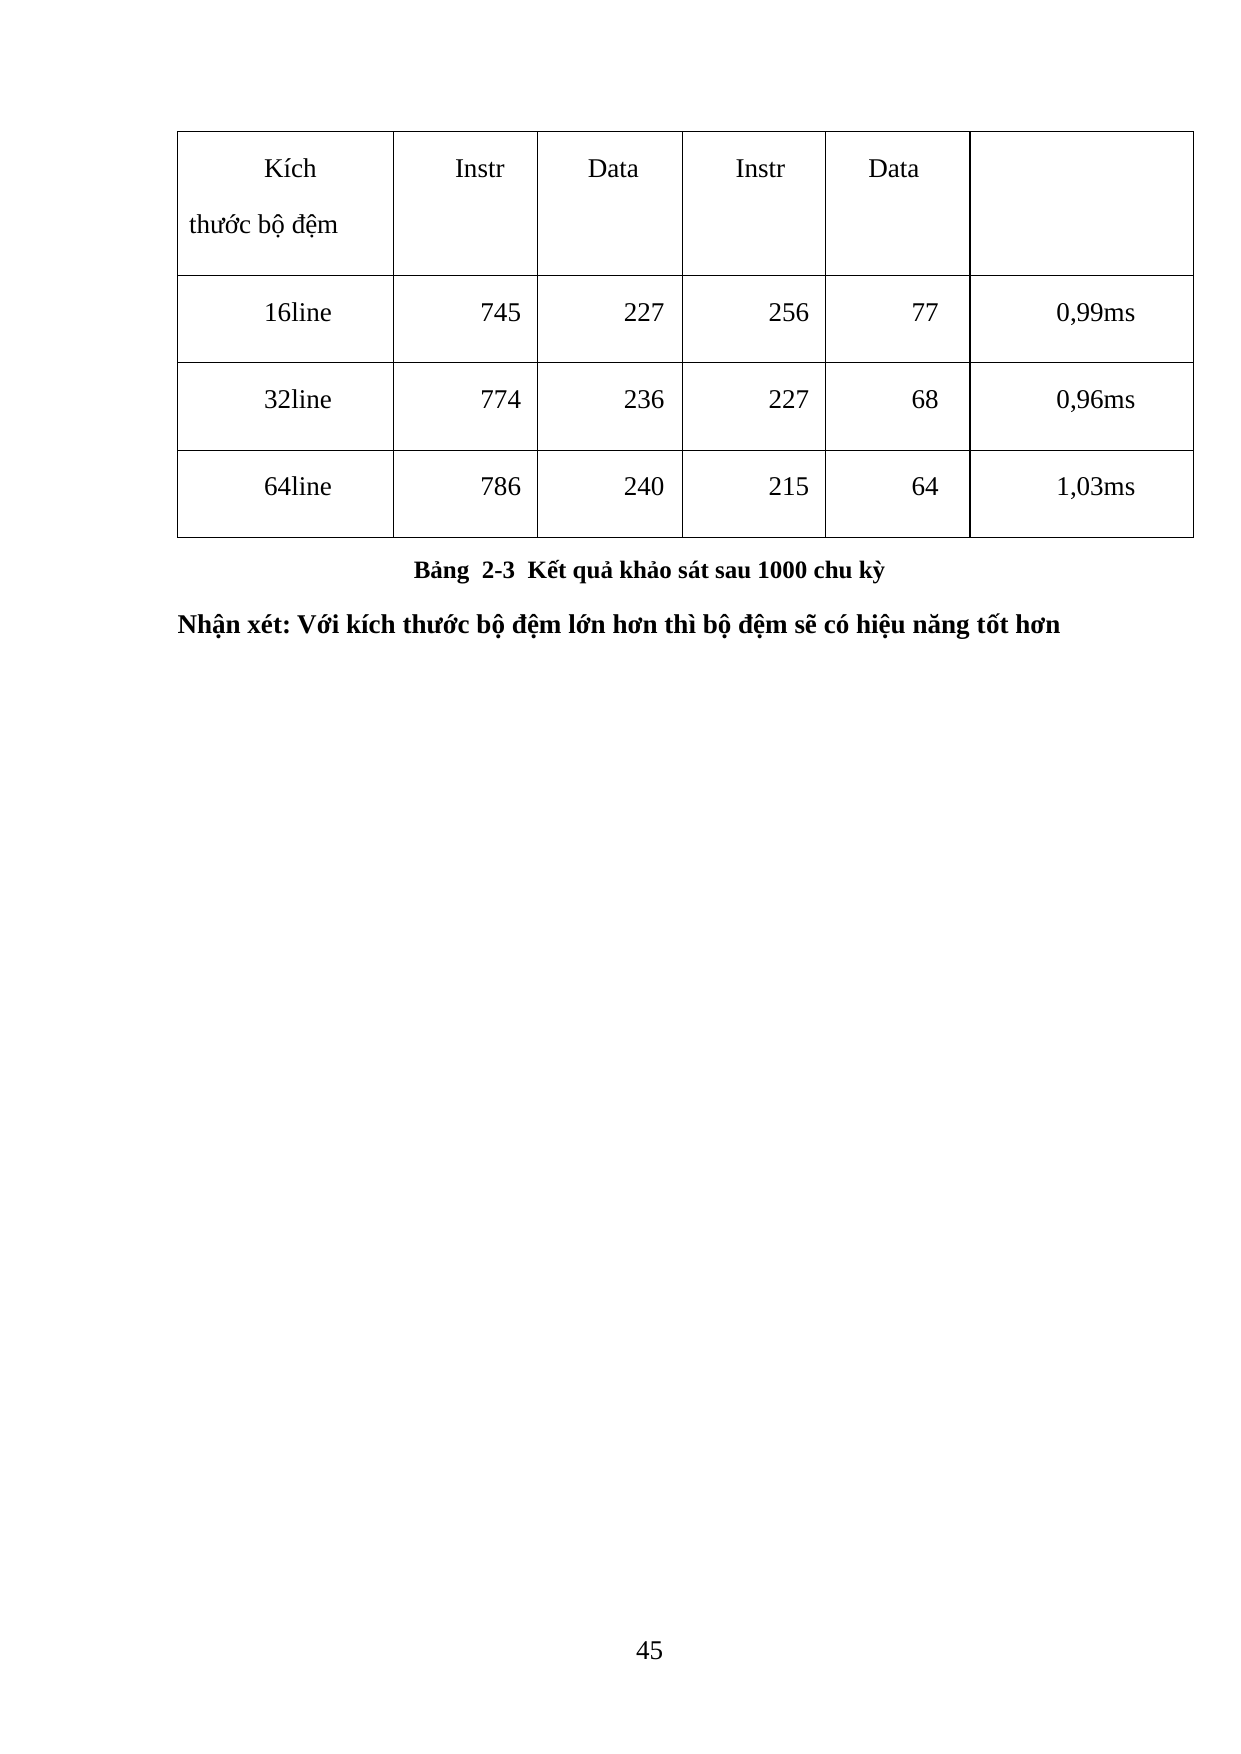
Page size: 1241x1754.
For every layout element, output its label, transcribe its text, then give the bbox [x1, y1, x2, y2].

table_cell Instr [683, 132, 825, 275]
table_cell 786 [394, 451, 537, 537]
table_cell Data [826, 132, 969, 275]
table_cell 64line [178, 451, 393, 537]
table_cell [971, 132, 1193, 275]
table_cell 16line [178, 276, 393, 362]
table_cell 1,03ms [971, 451, 1193, 537]
table_cell 240 [538, 451, 682, 537]
table_cell 256 [683, 276, 825, 362]
text Nhận xét: Với kích thước bộ đệm lớn hơn thì bộ đệm sẽ có hiệu năng tốt hơn [177, 605, 1121, 642]
table_cell 774 [394, 363, 537, 450]
table_cell 227 [538, 276, 682, 362]
table_cell 745 [394, 276, 537, 362]
table_cell Data [538, 132, 682, 275]
table_cell 64 [826, 451, 969, 537]
table_cell 227 [683, 363, 825, 450]
table_cell 215 [683, 451, 825, 537]
table_cell 77 [826, 276, 969, 362]
text Bảng 2-3 Kết quả khảo sát sau 1000 chu kỳ [177, 551, 1121, 588]
table_cell Kích thước bộ đệm [178, 132, 393, 275]
table_cell 0,96ms [971, 363, 1193, 450]
table_cell Instr [394, 132, 537, 275]
table_cell 32line [178, 363, 393, 450]
table_cell 0,99ms [971, 276, 1193, 362]
table_cell 236 [538, 363, 682, 450]
table_cell 68 [826, 363, 969, 450]
